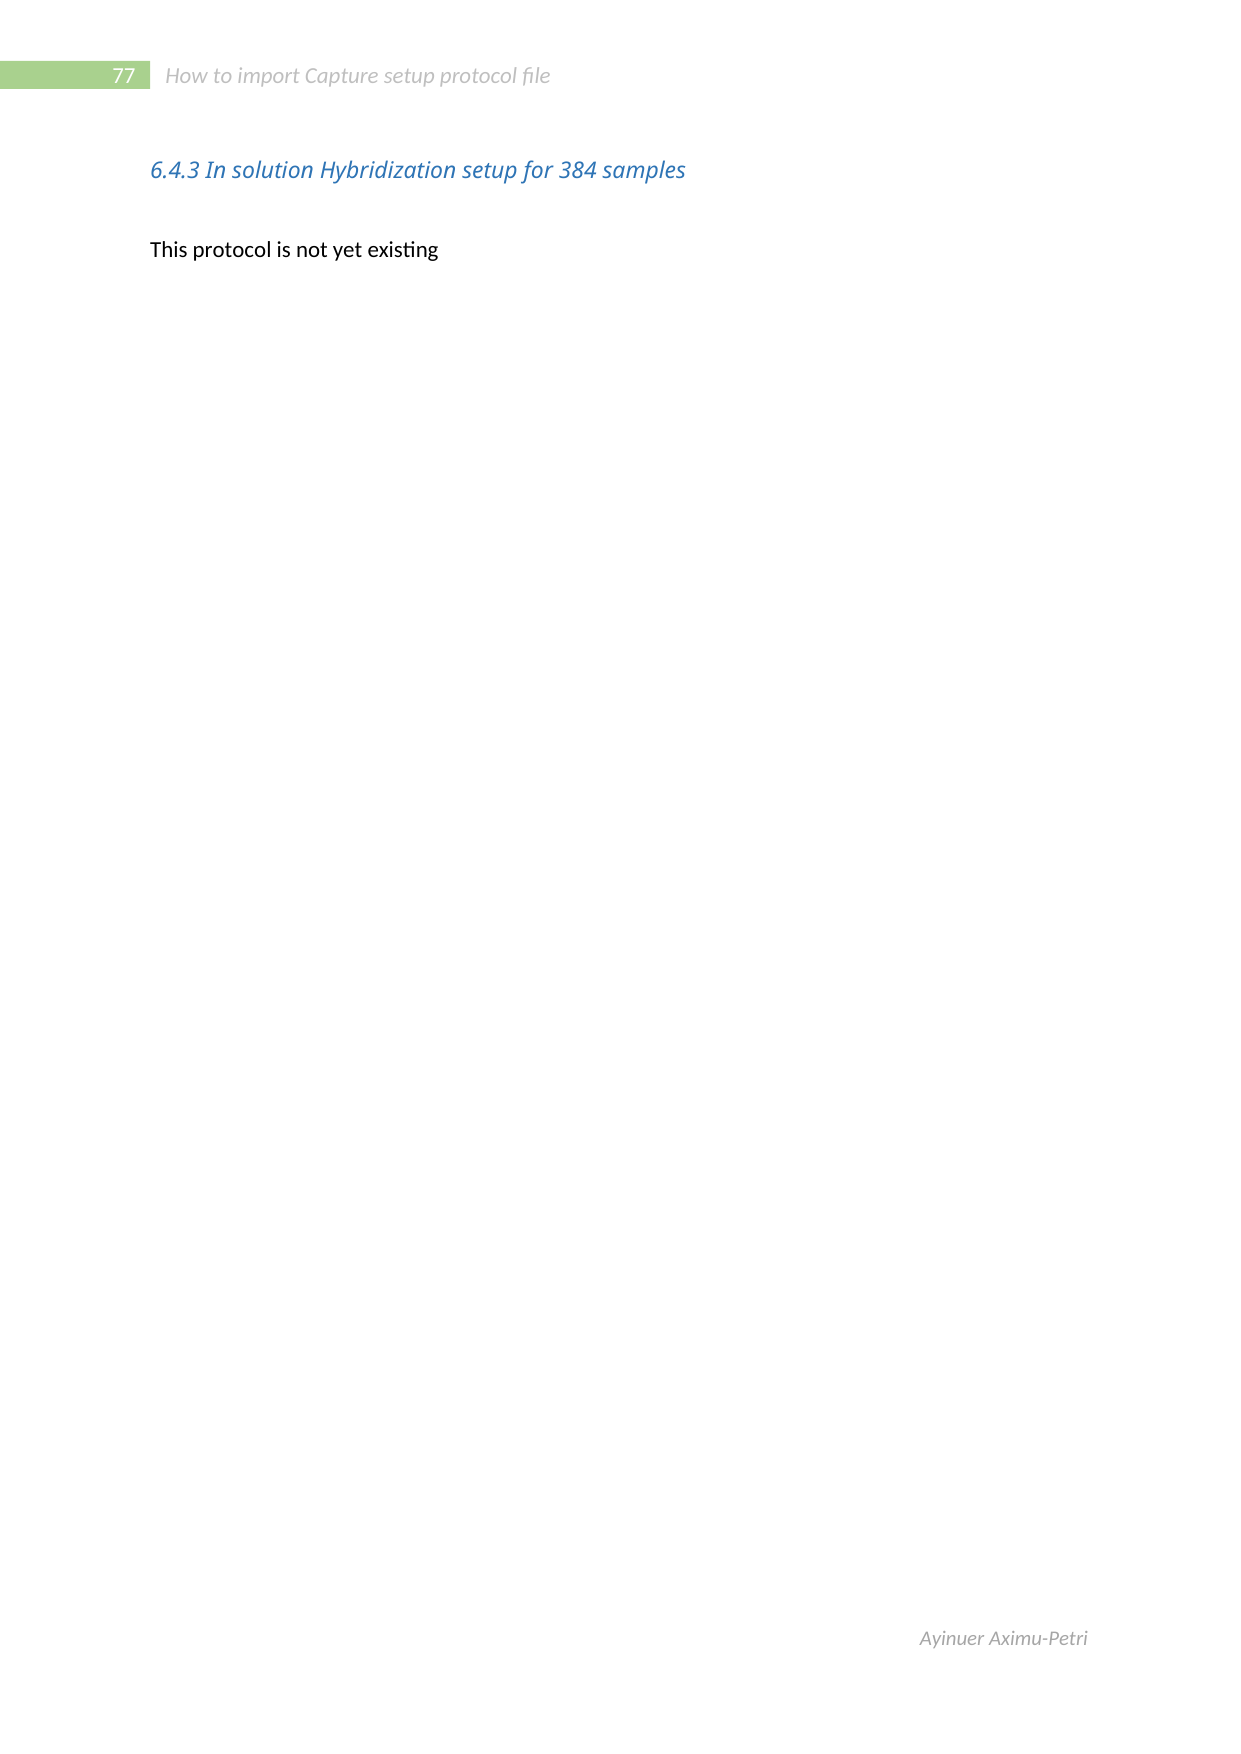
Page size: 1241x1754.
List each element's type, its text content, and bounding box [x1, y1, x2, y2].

subtitle 6.4.3 In solution Hybridization setup for 384 samples [150, 154, 1090, 185]
text This protocol is not yet existing [150, 235, 1090, 263]
